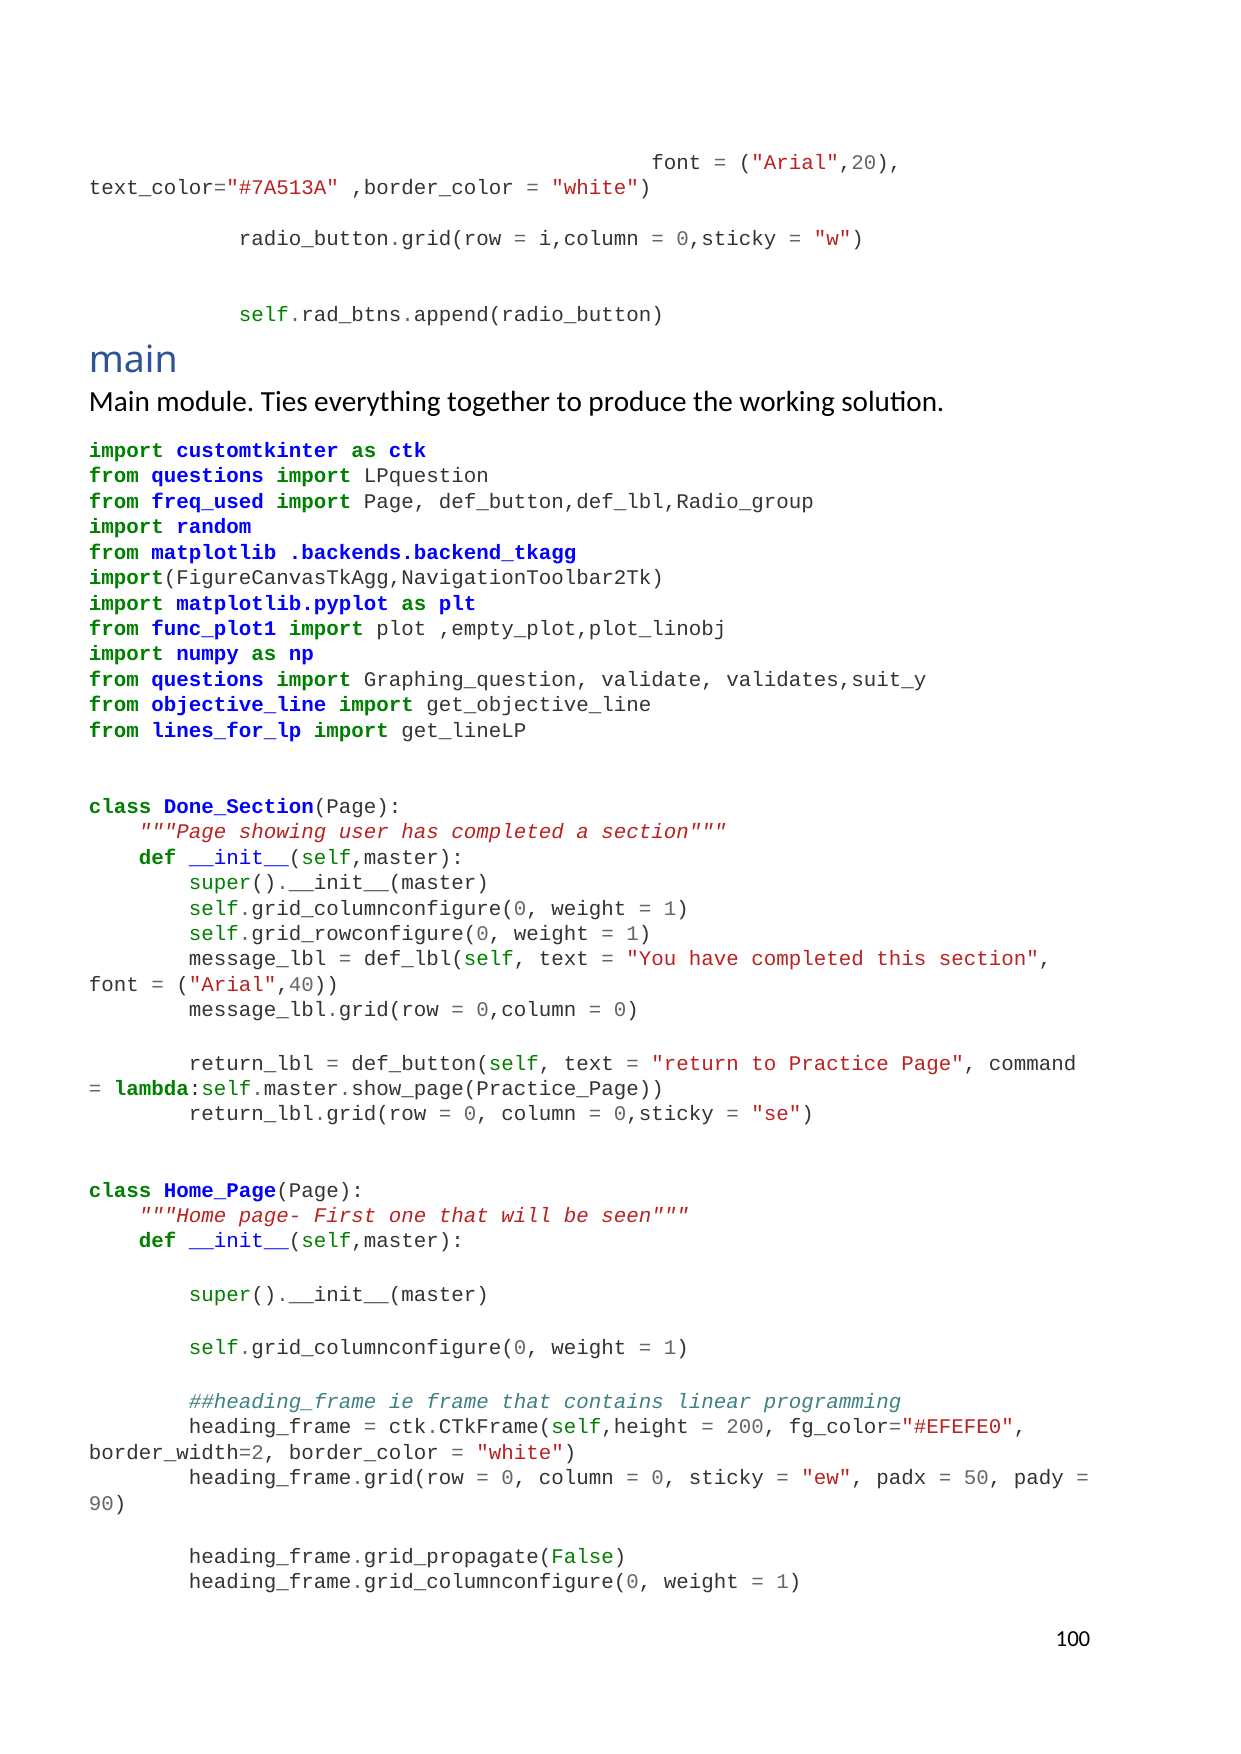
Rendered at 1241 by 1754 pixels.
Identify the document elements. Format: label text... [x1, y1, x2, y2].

text class Home_Page(Page): [89, 1178, 1090, 1203]
text self.grid_columnconfigure(0, weight = 1) [89, 896, 1090, 921]
text Main module. Ties everything together to produce the working solution. [89, 383, 1090, 419]
text import matplotlib.pyplot as plt [89, 591, 1090, 616]
text message_lbl.grid(row = 0,column = 0) [89, 997, 1090, 1023]
text class Done_Section(Page): [89, 794, 1090, 819]
text from objective_line import get_objective_line [89, 692, 1090, 718]
text from questions import LPquestion [89, 464, 1090, 489]
text return_lbl = def_button(self, text = "return to Practice Page", command = lambda:self.master.show_page(Practice_Page)) [89, 1051, 1090, 1102]
text """Home page- First one that will be seen""" [89, 1203, 1090, 1229]
text ##heading_frame ie frame that contains linear programming [89, 1389, 1090, 1414]
text def __init__(self,master): [89, 1229, 1090, 1254]
text from func_plot1 import plot ,empty_plot,plot_linobj [89, 616, 1090, 642]
text return_lbl.grid(row = 0, column = 0,sticky = "se") [89, 1102, 1090, 1127]
text """Page showing user has completed a section""" [89, 819, 1090, 845]
text font = ("Arial",20), text_color="#7A513A" ,border_color = "white") [89, 150, 1090, 201]
text from questions import Graphing_question, validate, validates,suit_y [89, 667, 1090, 692]
text self.grid_rowconfigure(0, weight = 1) [89, 921, 1090, 947]
text heading_frame.grid_columnconfigure(0, weight = 1) [89, 1569, 1090, 1595]
text from lines_for_lp import get_lineLP [89, 718, 1090, 743]
text import numpy as np [89, 642, 1090, 667]
text heading_frame.grid(row = 0, column = 0, sticky = "ew", padx = 50, pady = 90) [89, 1465, 1090, 1516]
text from freq_used import Page, def_button,def_lbl,Radio_group [89, 489, 1090, 514]
text super().__init__(master) [89, 1282, 1090, 1308]
text super().__init__(master) [89, 870, 1090, 896]
text def __init__(self,master): [89, 845, 1090, 870]
text message_lbl = def_lbl(self, text = "You have completed this section", font = ("Arial",40)) [89, 947, 1090, 997]
text heading_frame.grid_propagate(False) [89, 1544, 1090, 1569]
text import customtkinter as ctk [89, 438, 1090, 464]
text import random [89, 514, 1090, 540]
text radio_button.grid(row = i,column = 0,sticky = "w") [89, 226, 1090, 252]
text from matplotlib .backends.backend_tkagg import(FigureCanvasTkAgg,NavigationToolbar2Tk) [89, 540, 1090, 591]
text self.grid_columnconfigure(0, weight = 1) [89, 1336, 1090, 1361]
text self.rad_btns.append(radio_button) [89, 302, 1090, 328]
subtitle main [89, 332, 1090, 383]
text heading_frame = ctk.CTkFrame(self,height = 200, fg_color="#EFEFE0", border_width=2, border_color = "white") [89, 1414, 1090, 1465]
